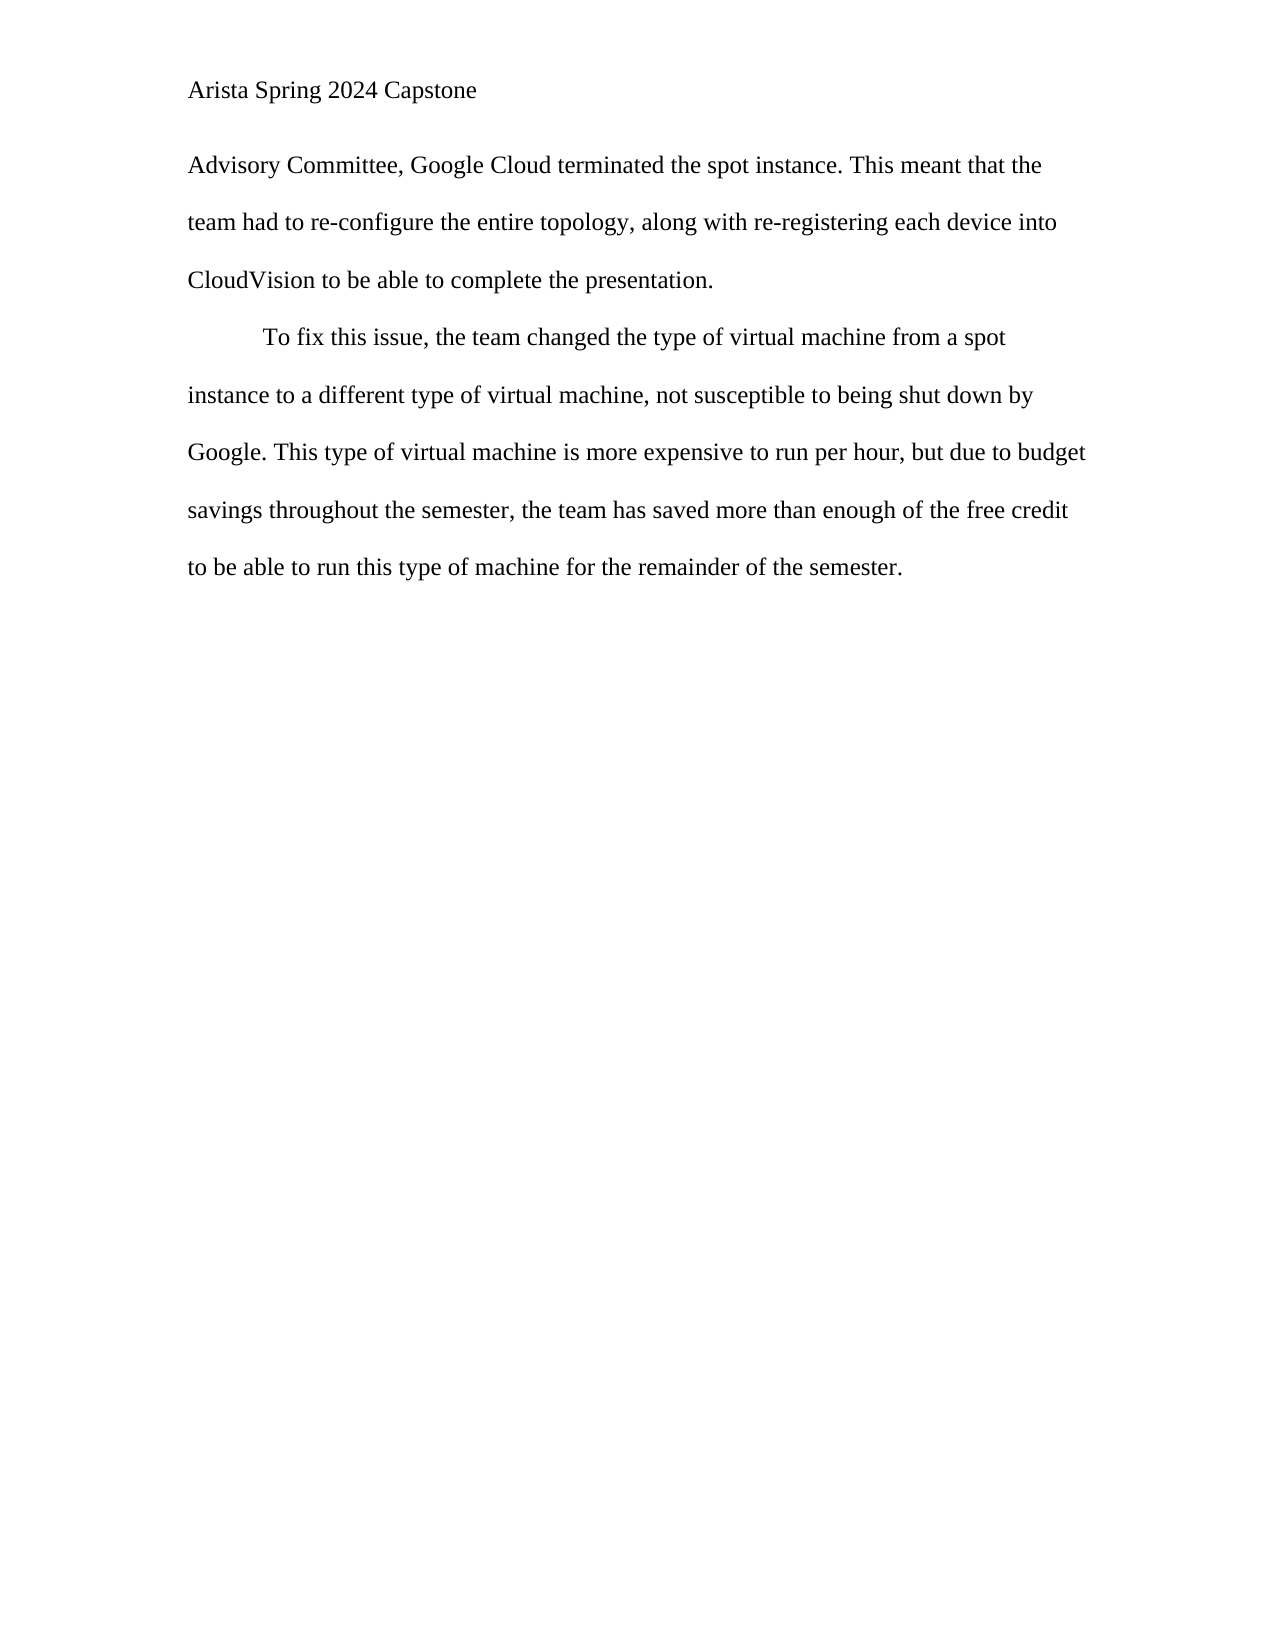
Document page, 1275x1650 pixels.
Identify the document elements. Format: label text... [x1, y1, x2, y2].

text To fix this issue, the team changed the type of virtual machine from a spot instance to a different type of virtual machine, not susceptible to being shut down by Google. This type of virtual machine is more expensive to run per hour, but due to budget savings throughout the semester, the team has saved more than enough of the free credit to be able to run this type of machine for the remainder of the semester. [187, 322, 1087, 581]
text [187, 150, 1087, 294]
